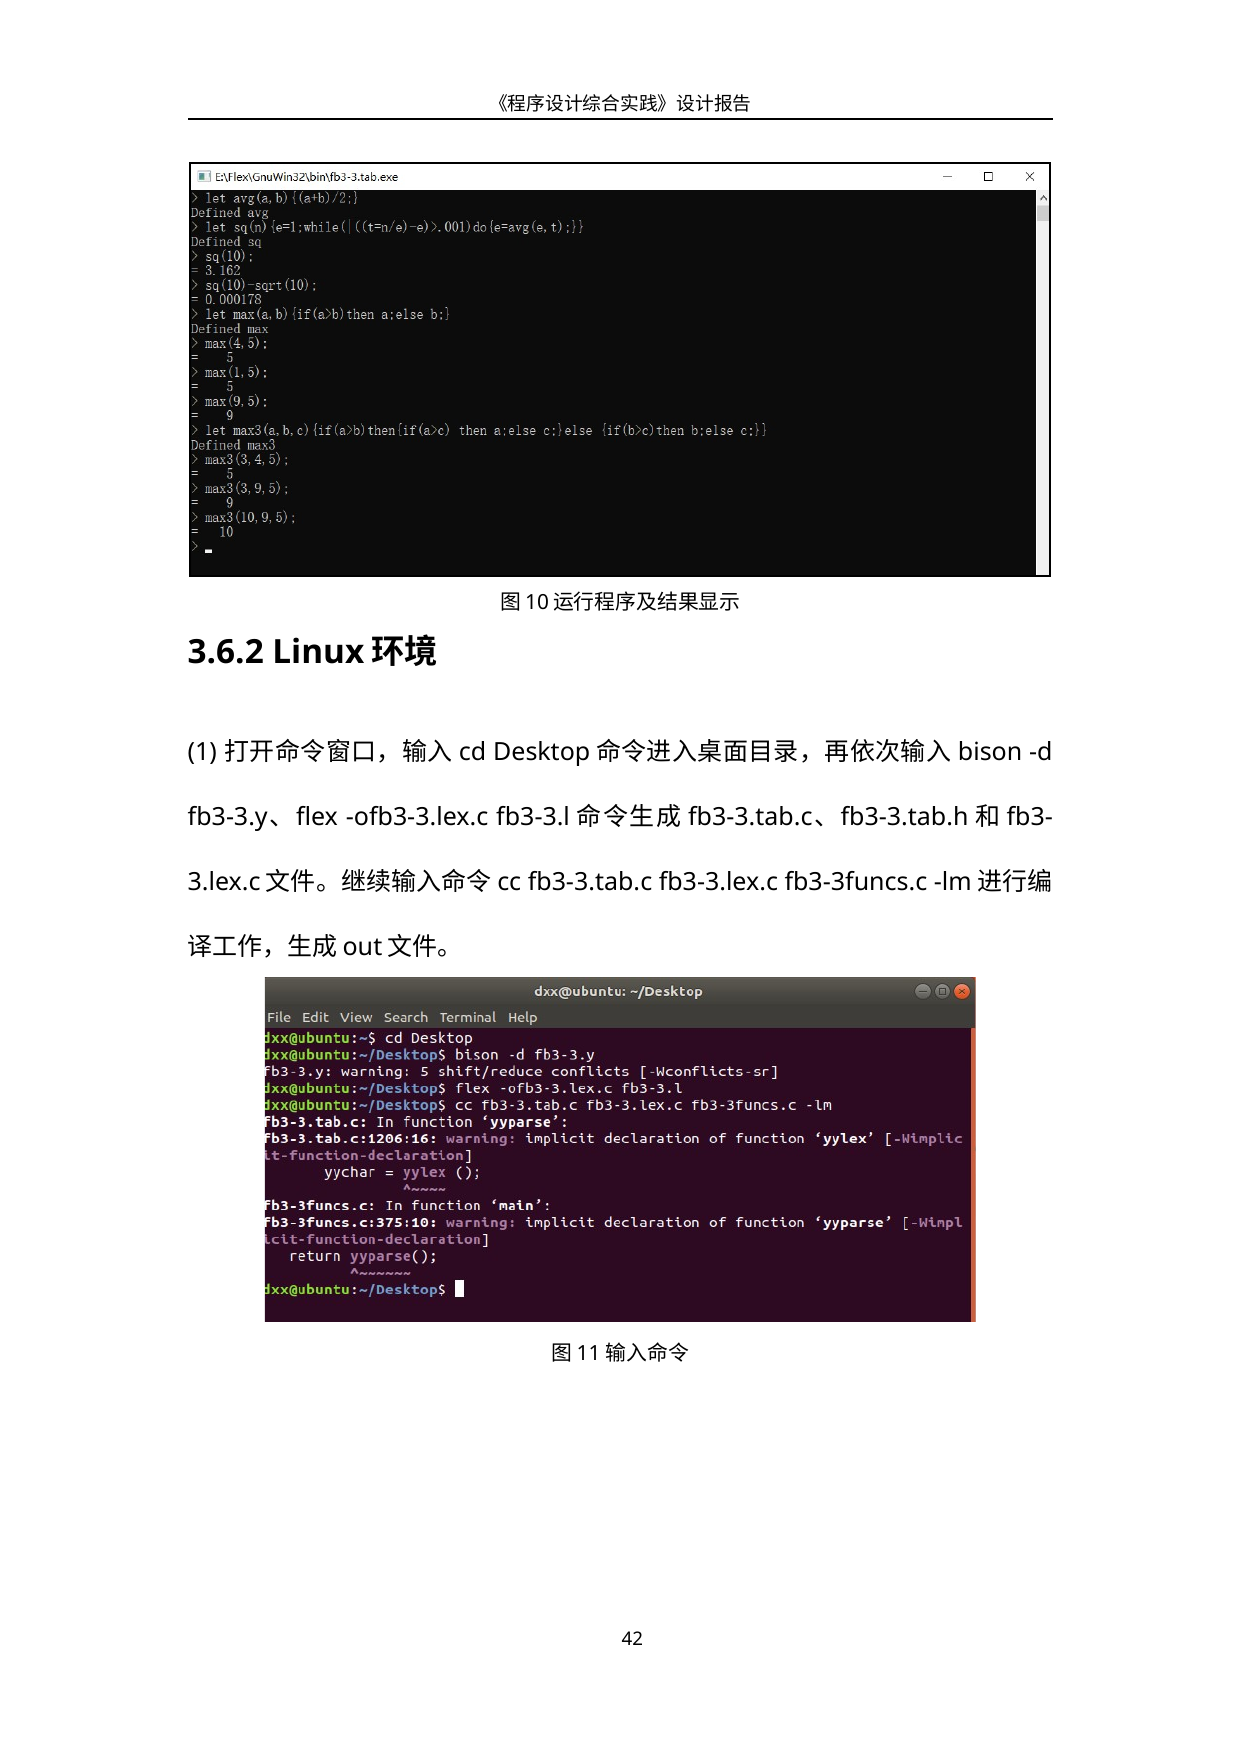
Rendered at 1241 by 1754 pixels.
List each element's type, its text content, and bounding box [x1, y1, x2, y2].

picture [264, 977, 976, 1322]
text 图11 输入命令 [187, 1335, 1053, 1367]
subtitle 3.6.2 Linux环境 [187, 617, 1053, 682]
picture [191, 164, 1049, 575]
text (1) 打开命令窗口，输入cd Desktop命令进入桌面目录，再依次输入bison -d fb3-3.y、flex -ofb3-3.lex.c fb3-3.l命令生成fb3-3.tab.c、fb3-3.tab.h和fb3-3.lex.c文件。继续输入命令cc fb3-3.tab.c fb3-3.lex.c fb3-3funcs.c -lm进行编译工作，生成out文件。 [187, 717, 1053, 977]
text 图10运行程序及结果显示 [187, 584, 1053, 617]
